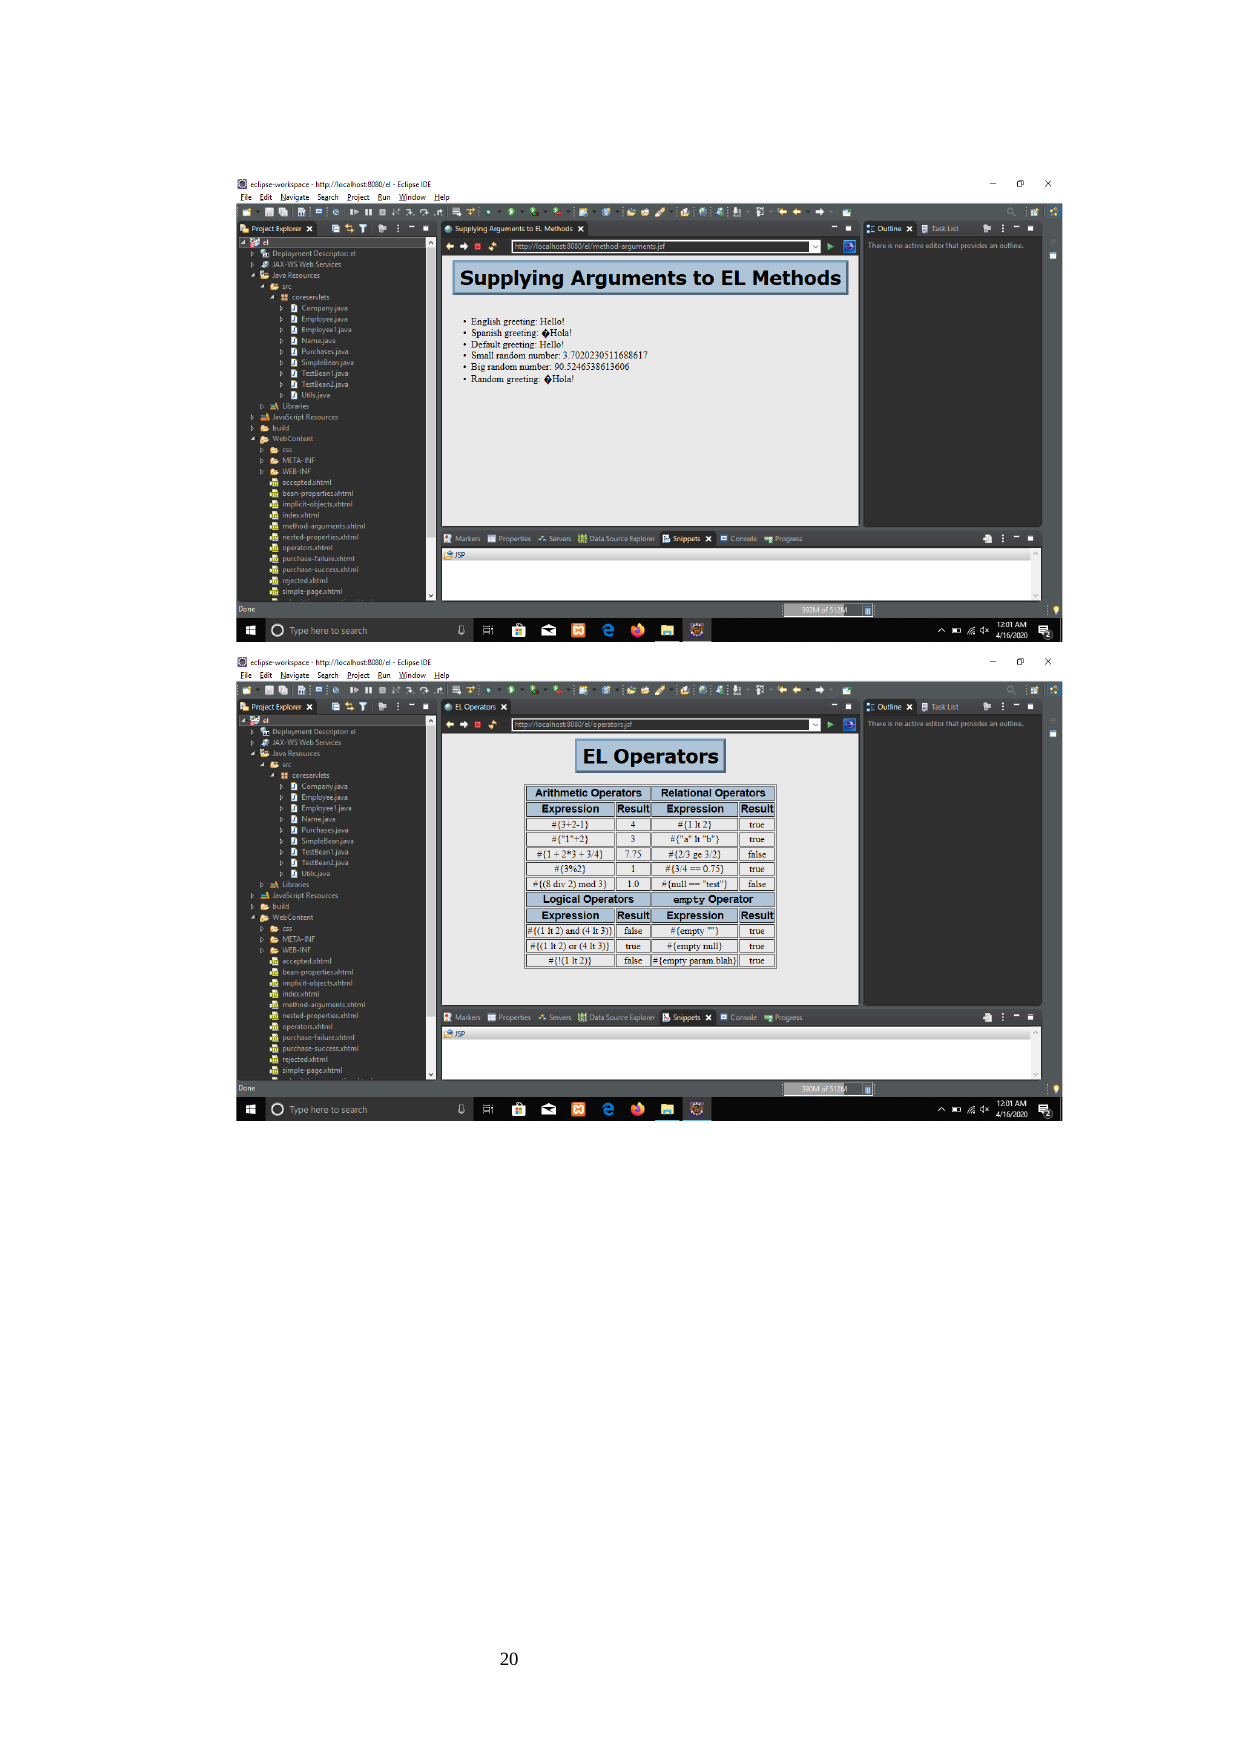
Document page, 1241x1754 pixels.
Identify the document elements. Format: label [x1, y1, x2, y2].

picture [236, 656, 1063, 1121]
picture [236, 177, 1063, 642]
